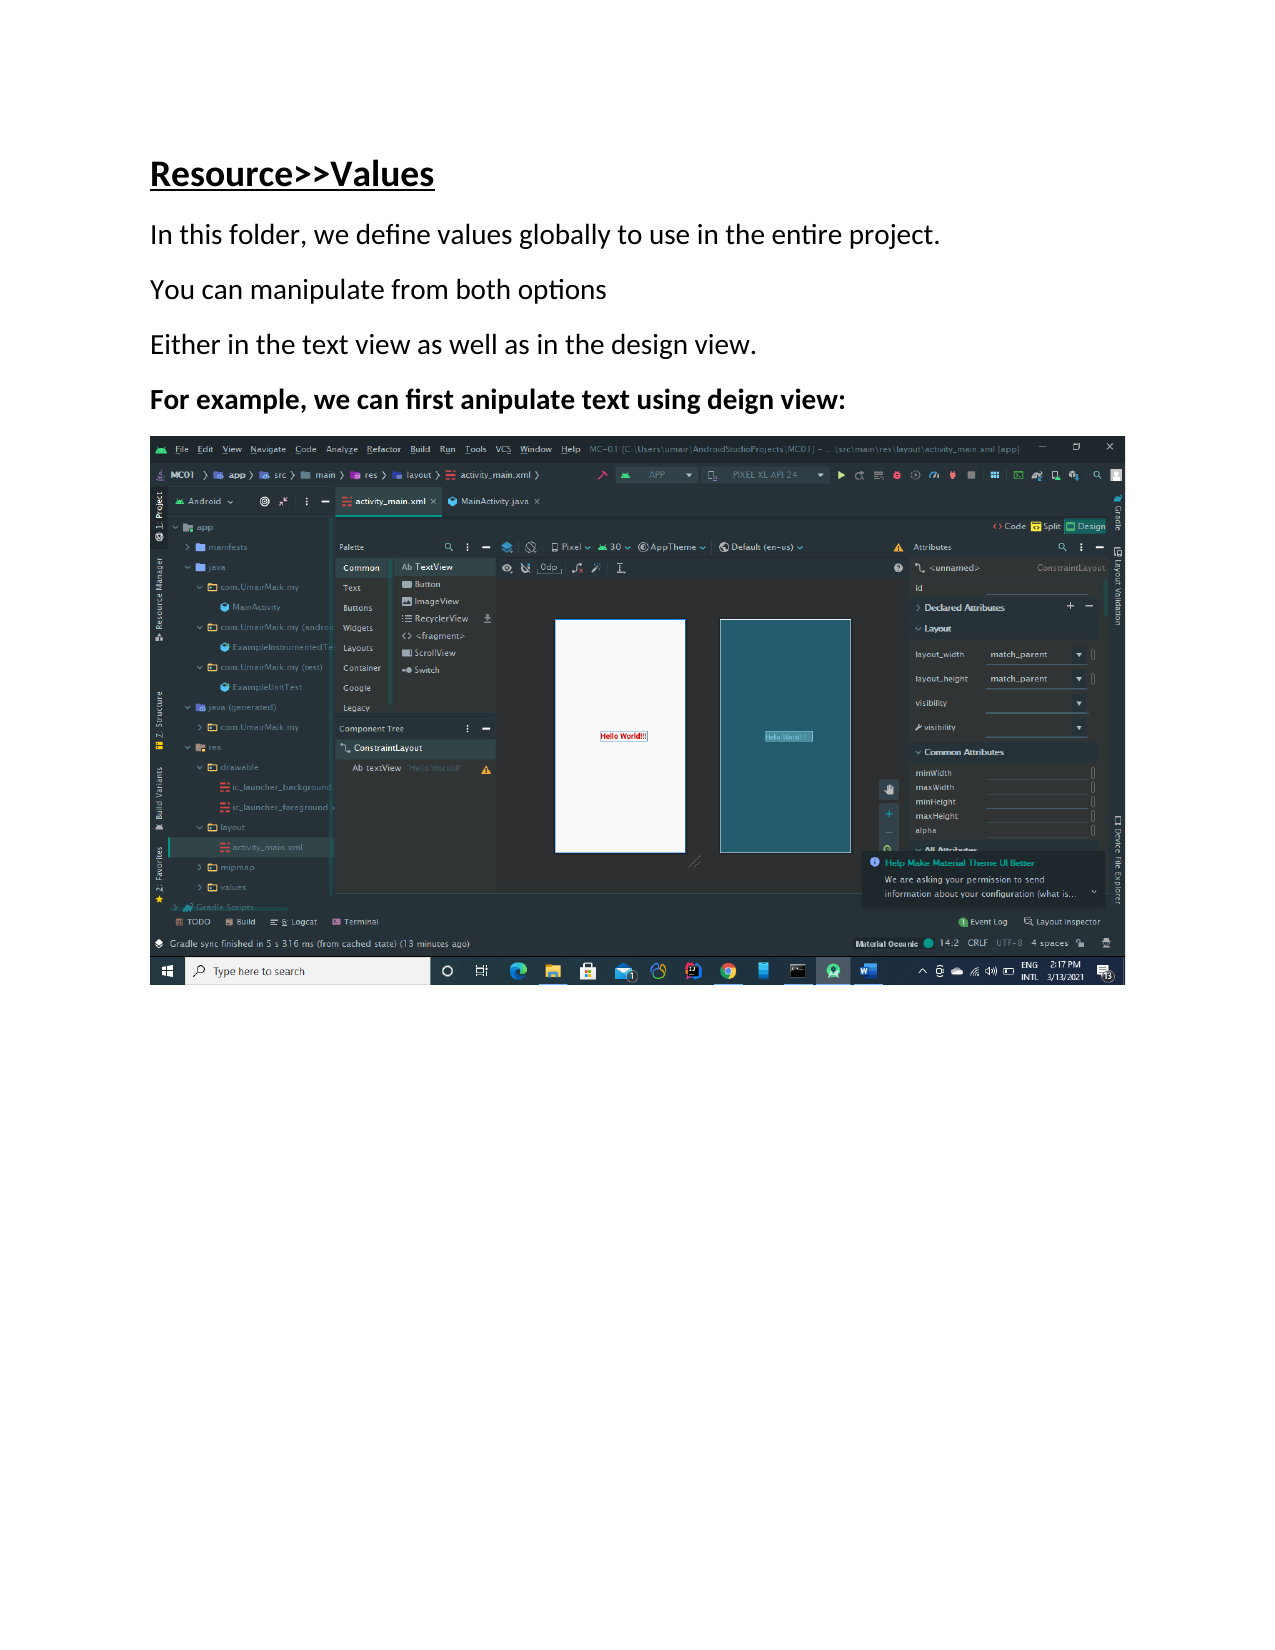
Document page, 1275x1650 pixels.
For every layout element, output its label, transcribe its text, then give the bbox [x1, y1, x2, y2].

text Either in the text view as well as in the design view. [150, 326, 1125, 362]
picture [150, 436, 1125, 985]
text For example, we can first anipulate text using deign view: [150, 381, 1125, 417]
text Resource>>Values [150, 150, 1125, 196]
text In this folder, we define values globally to use in the entire project. [150, 216, 1125, 252]
text You can manipulate from both options [150, 271, 1125, 307]
